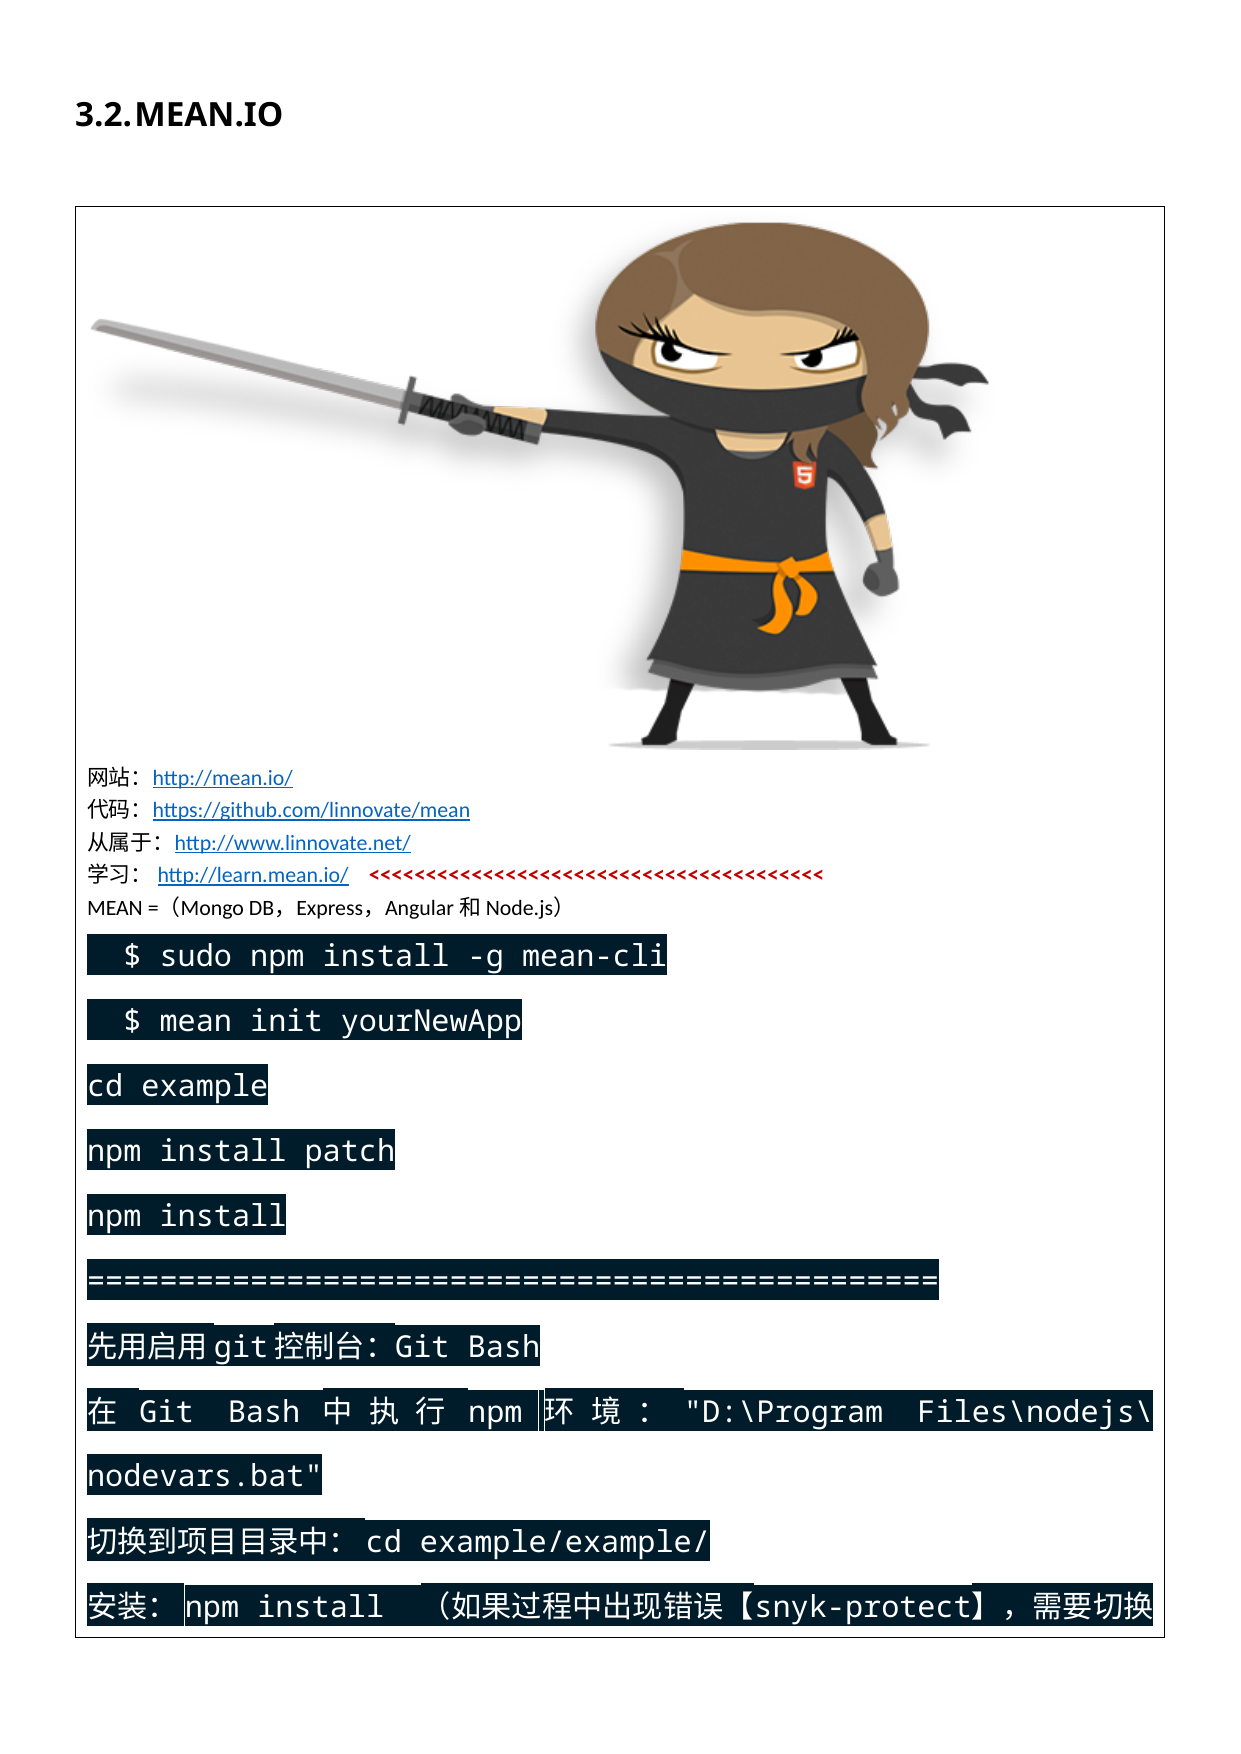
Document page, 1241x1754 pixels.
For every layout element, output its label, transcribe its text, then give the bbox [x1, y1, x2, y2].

subtitle MEAN.IO [75, 81, 1165, 146]
picture [86, 207, 998, 750]
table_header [76, 207, 1164, 1637]
